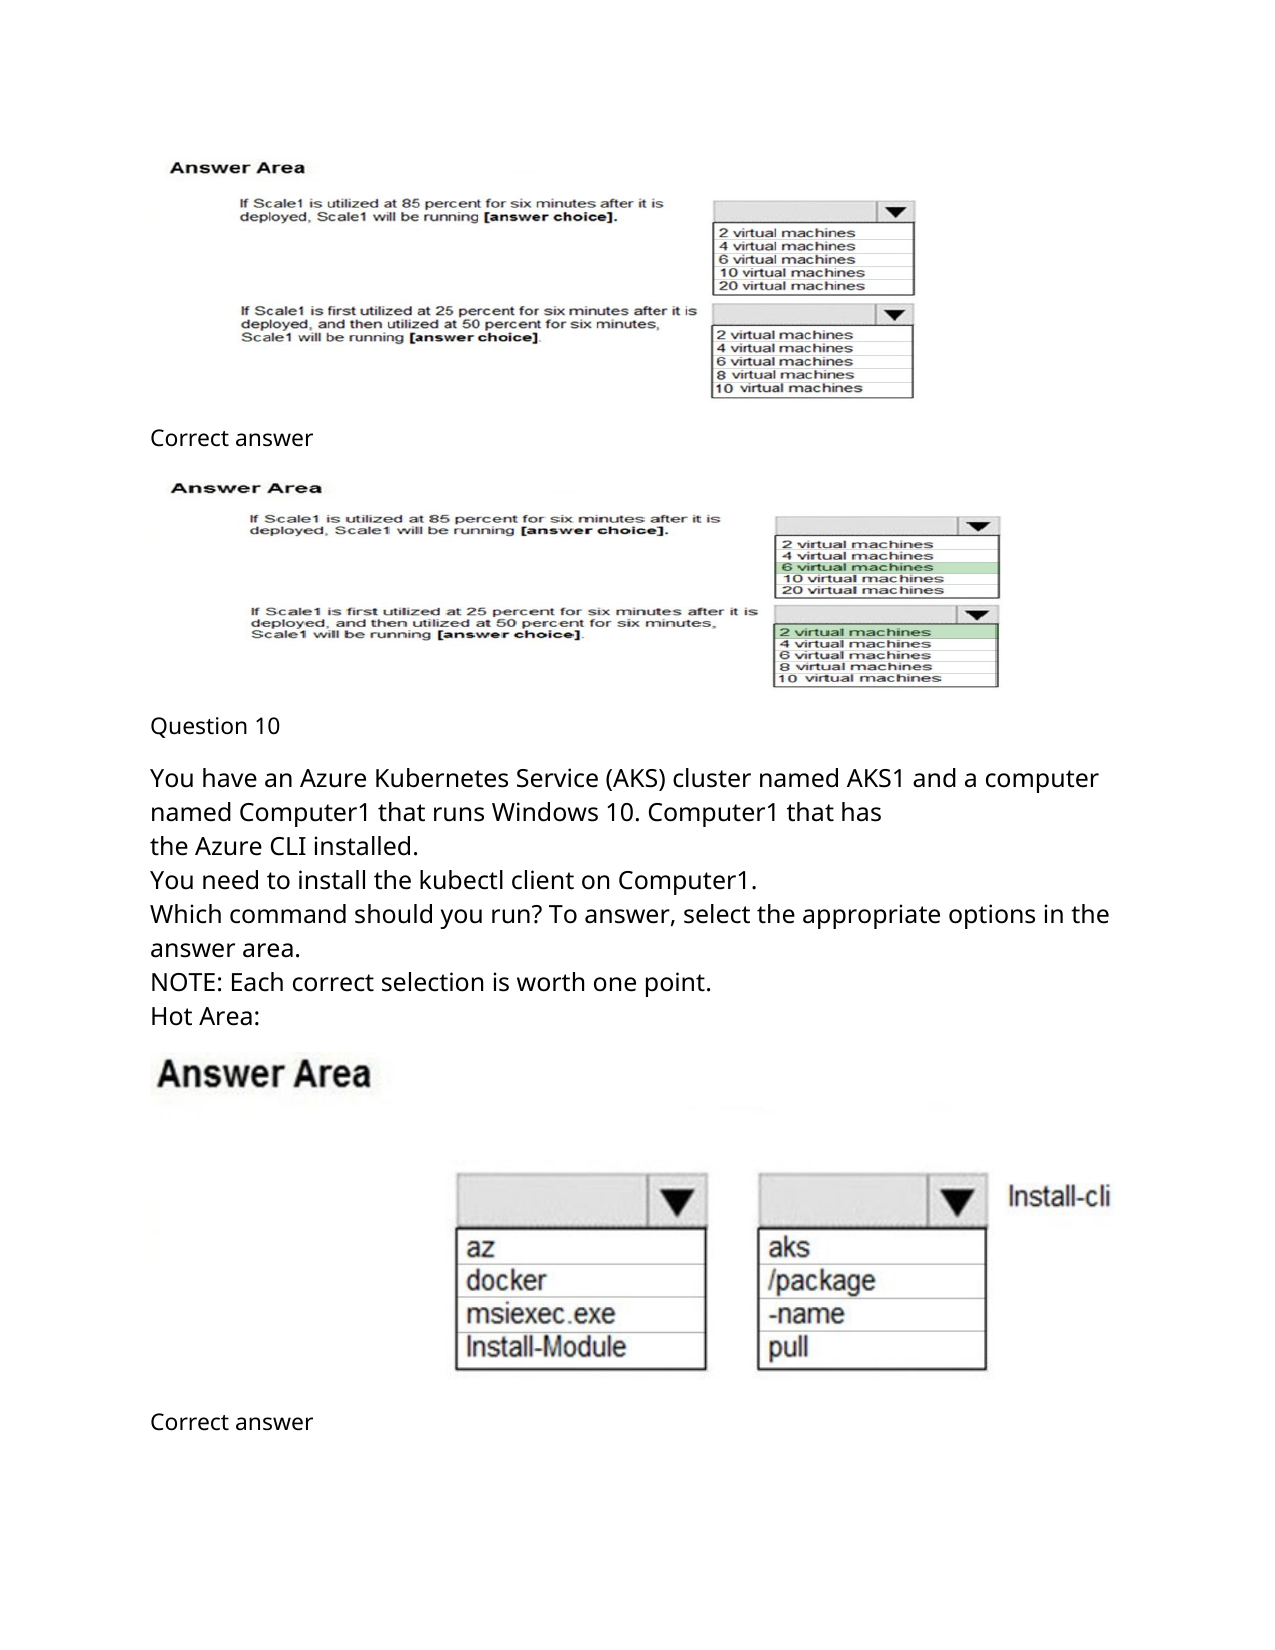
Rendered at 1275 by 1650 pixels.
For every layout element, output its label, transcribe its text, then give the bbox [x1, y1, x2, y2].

text Correct answer [150, 1406, 1125, 1437]
text You need to install the kubectl client on Computer1. [150, 863, 1125, 897]
text Which command should you run? To answer, select the appropriate options in the answer area. [150, 897, 1125, 965]
text Question 10 [150, 710, 1125, 741]
text Hot Area: [150, 999, 1125, 1033]
text Correct answer [150, 422, 1125, 453]
text You have an Azure Kubernetes Service (AKS) cluster named AKS1 and a computer named Computer1 that runs Windows 10. Computer1 that has [150, 761, 1125, 829]
text NOTE: Each correct selection is worth one point. [150, 965, 1125, 999]
text the Azure CLI installed. [150, 829, 1125, 863]
